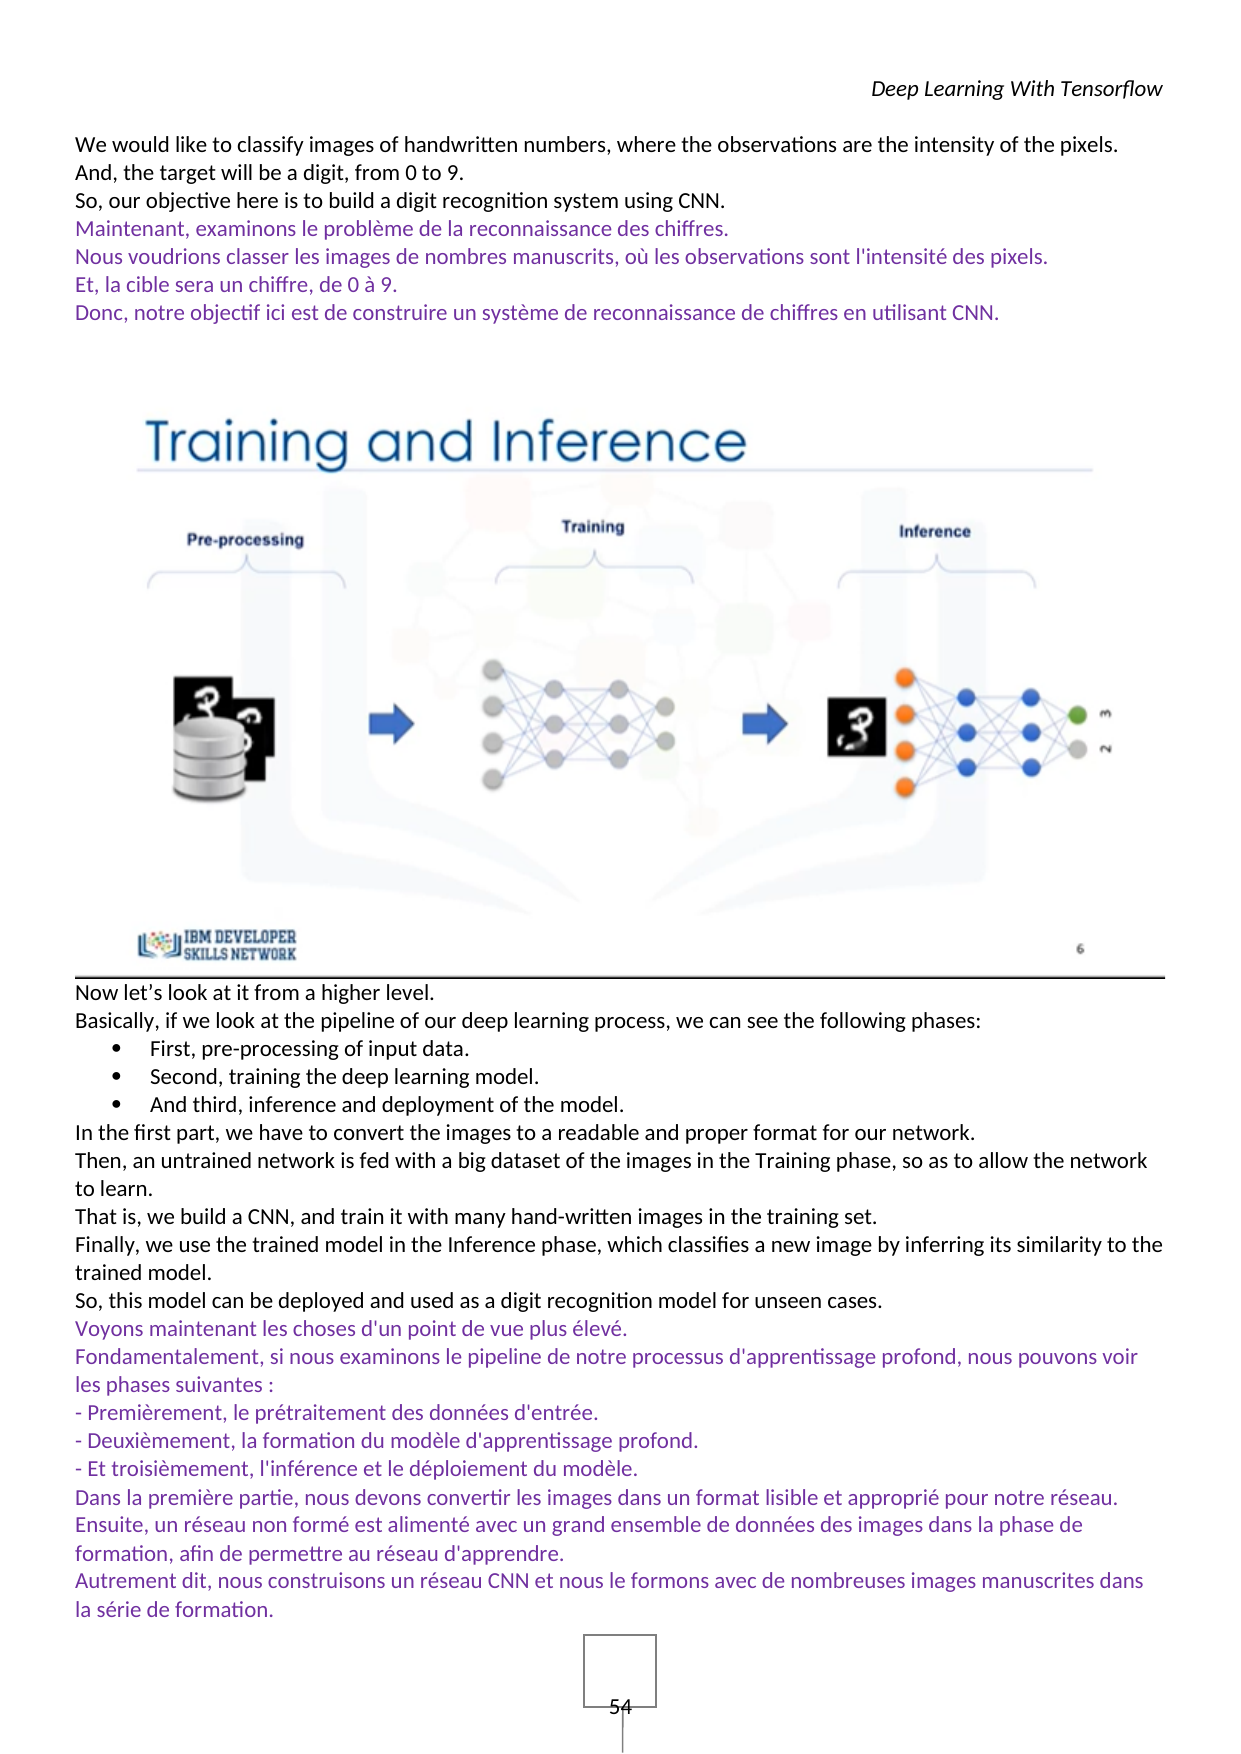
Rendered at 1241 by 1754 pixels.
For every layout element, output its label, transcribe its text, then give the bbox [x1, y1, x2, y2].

text And, the target will be a digit, from 0 to 9. [75, 158, 1165, 186]
text So, this model can be deployed and used as a digit recognition model for unseen cases. [75, 1286, 1165, 1314]
text Dans la première partie, nous devons convertir les images dans un format lisible et approprié pour notre réseau. [75, 1483, 1165, 1511]
text Then, an untrained network is fed with a big dataset of the images in the Training phase, so as to allow the network to learn. [75, 1146, 1165, 1202]
text So, our objective here is to build a digit recognition system using CNN. [75, 186, 1165, 214]
text Maintenant, examinons le problème de la reconnaissance des chiffres. [75, 214, 1165, 242]
text Now let’s look at it from a higher level. [75, 979, 1165, 1006]
text We would like to classify images of handwritten numbers, where the observations are the intensity of the pixels. [75, 130, 1165, 158]
text Ensuite, un réseau non formé est alimenté avec un grand ensemble de données des images dans la phase de formation, afin de permettre au réseau d'apprendre. [75, 1511, 1165, 1567]
text - Et troisièmement, l'inférence et le déploiement du modèle. [75, 1454, 1165, 1483]
text Voyons maintenant les choses d'un point de vue plus élevé. [75, 1314, 1165, 1342]
text Finally, we use the trained model in the Inference phase, which classifies a new image by inferring its similarity to the trained model. [75, 1230, 1165, 1286]
text Basically, if we look at the pipeline of our deep learning process, we can see the following phases: [75, 1006, 1165, 1034]
text Donc, notre objectif ici est de construire un système de reconnaissance de chiffres en utilisant CNN. [75, 298, 1165, 326]
text Et, la cible sera un chiffre, de 0 à 9. [75, 270, 1165, 298]
text Fondamentalement, si nous examinons le pipeline de notre processus d'apprentissage profond, nous pouvons voir les phases suivantes : [75, 1342, 1165, 1398]
text In the first part, we have to convert the images to a readable and proper format for our network. [75, 1118, 1165, 1146]
text - Premièrement, le prétraitement des données d'entrée. [75, 1398, 1165, 1427]
text That is, we build a CNN, and train it with many hand-written images in the training set. [75, 1202, 1165, 1230]
list And third, inference and deployment of the model. [112, 1090, 1165, 1118]
list First, pre-processing of input data. [112, 1034, 1165, 1062]
text - Deuxièmement, la formation du modèle d'apprentissage profond. [75, 1427, 1165, 1454]
text Autrement dit, nous construisons un réseau CNN et nous le formons avec de nombreuses images manuscrites dans la série de formation. [75, 1567, 1165, 1623]
list Second, training the deep learning model. [112, 1062, 1165, 1090]
text Nous voudrions classer les images de nombres manuscrits, où les observations sont l'intensité des pixels. [75, 242, 1165, 270]
picture [75, 353, 1166, 979]
